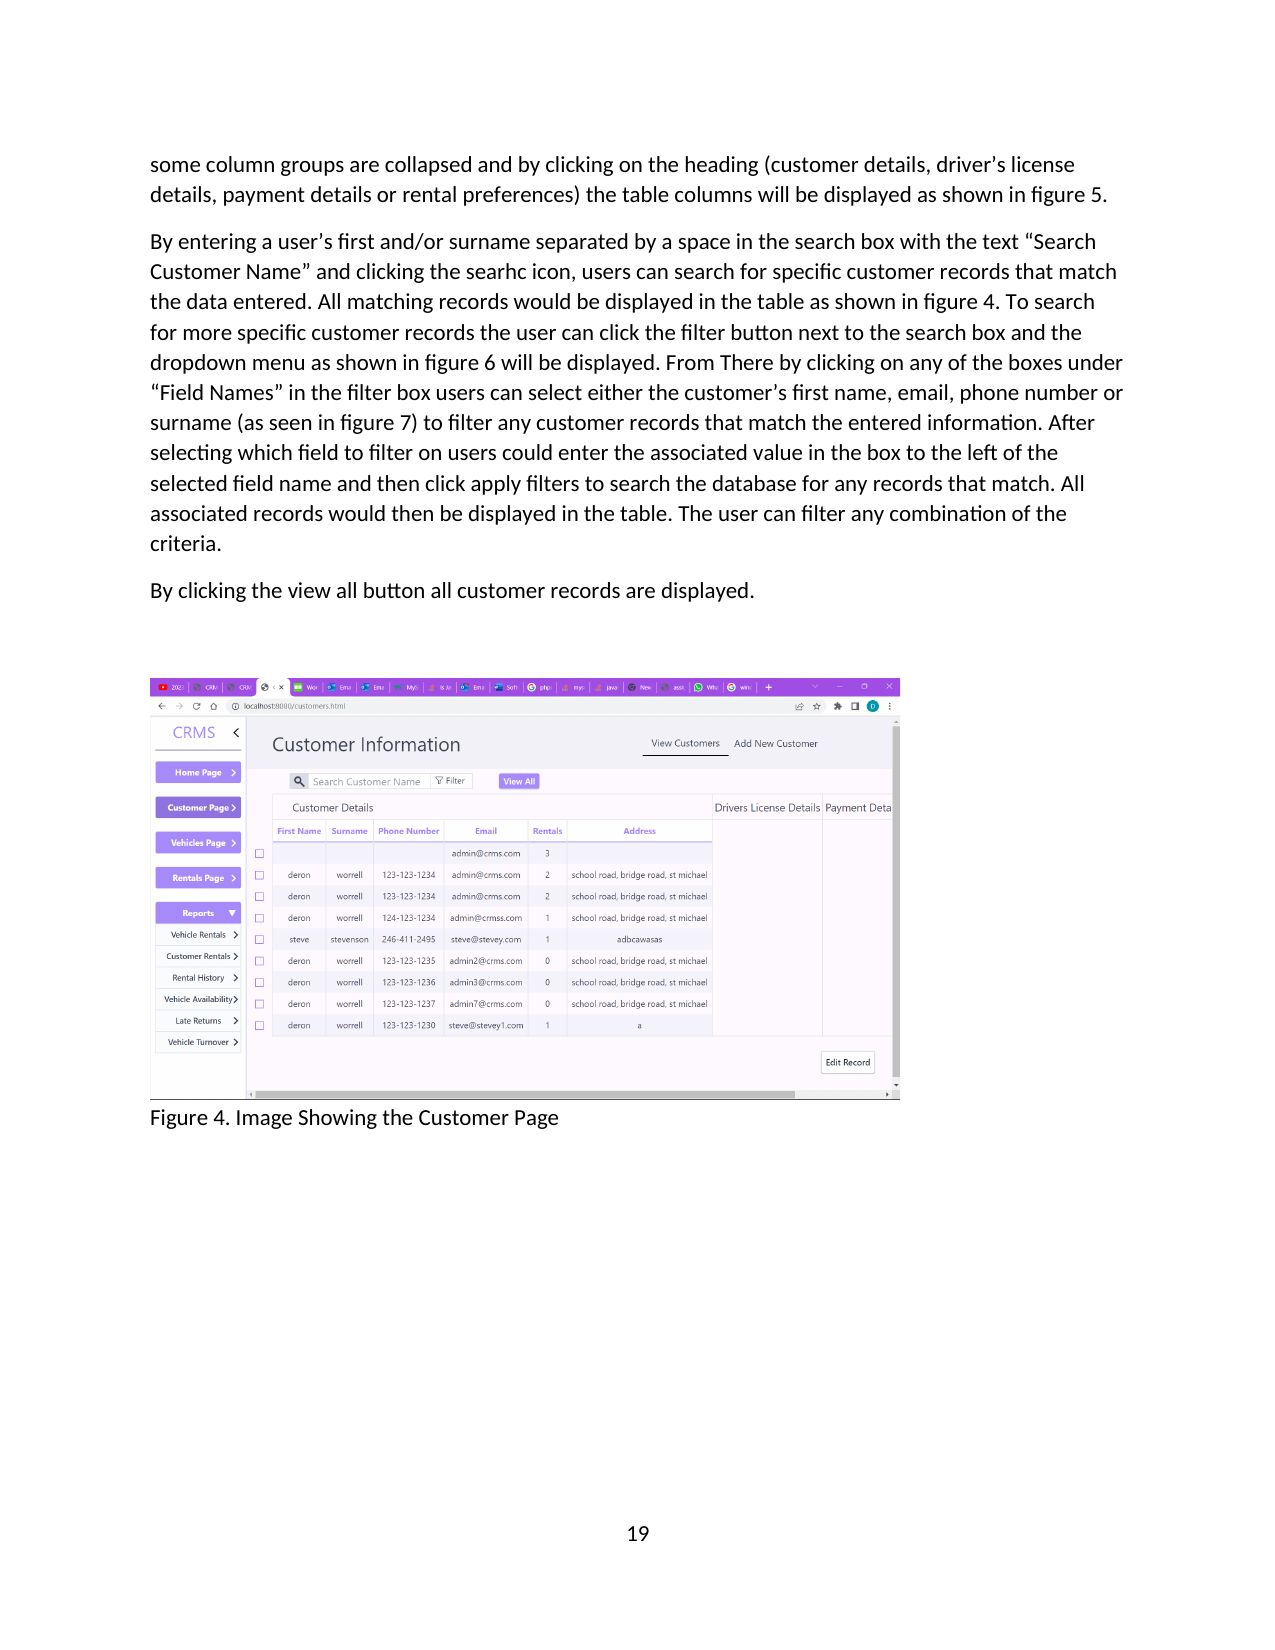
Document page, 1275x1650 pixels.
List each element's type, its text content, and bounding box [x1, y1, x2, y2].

text Figure 4. Image Showing the Customer Page [150, 1103, 1125, 1132]
text By entering a user’s first and/or surname separated by a space in the search box with the text “Search Customer Name” and clicking the searhc icon, users can search for specific customer records that match the data entered. All matching records would be displayed in the table as shown in figure 4. To search for more specific customer records the user can click the filter button next to the search box and the dropdown menu as shown in figure 6 will be displayed. From There by clicking on any of the boxes under “Field Names” in the filter box users can select either the customer’s first name, email, phone number or surname (as seen in figure 7) to filter any customer records that match the entered information. After selecting which field to filter on users could enter the associated value in the box to the left of the selected field name and then click apply filters to search the database for any records that match. All associated records would then be displayed in the table. The user can filter any combination of the criteria. [150, 227, 1125, 557]
text By clicking the view all button all customer records are displayed. [150, 576, 1125, 604]
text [150, 150, 1125, 208]
picture [150, 678, 901, 1100]
